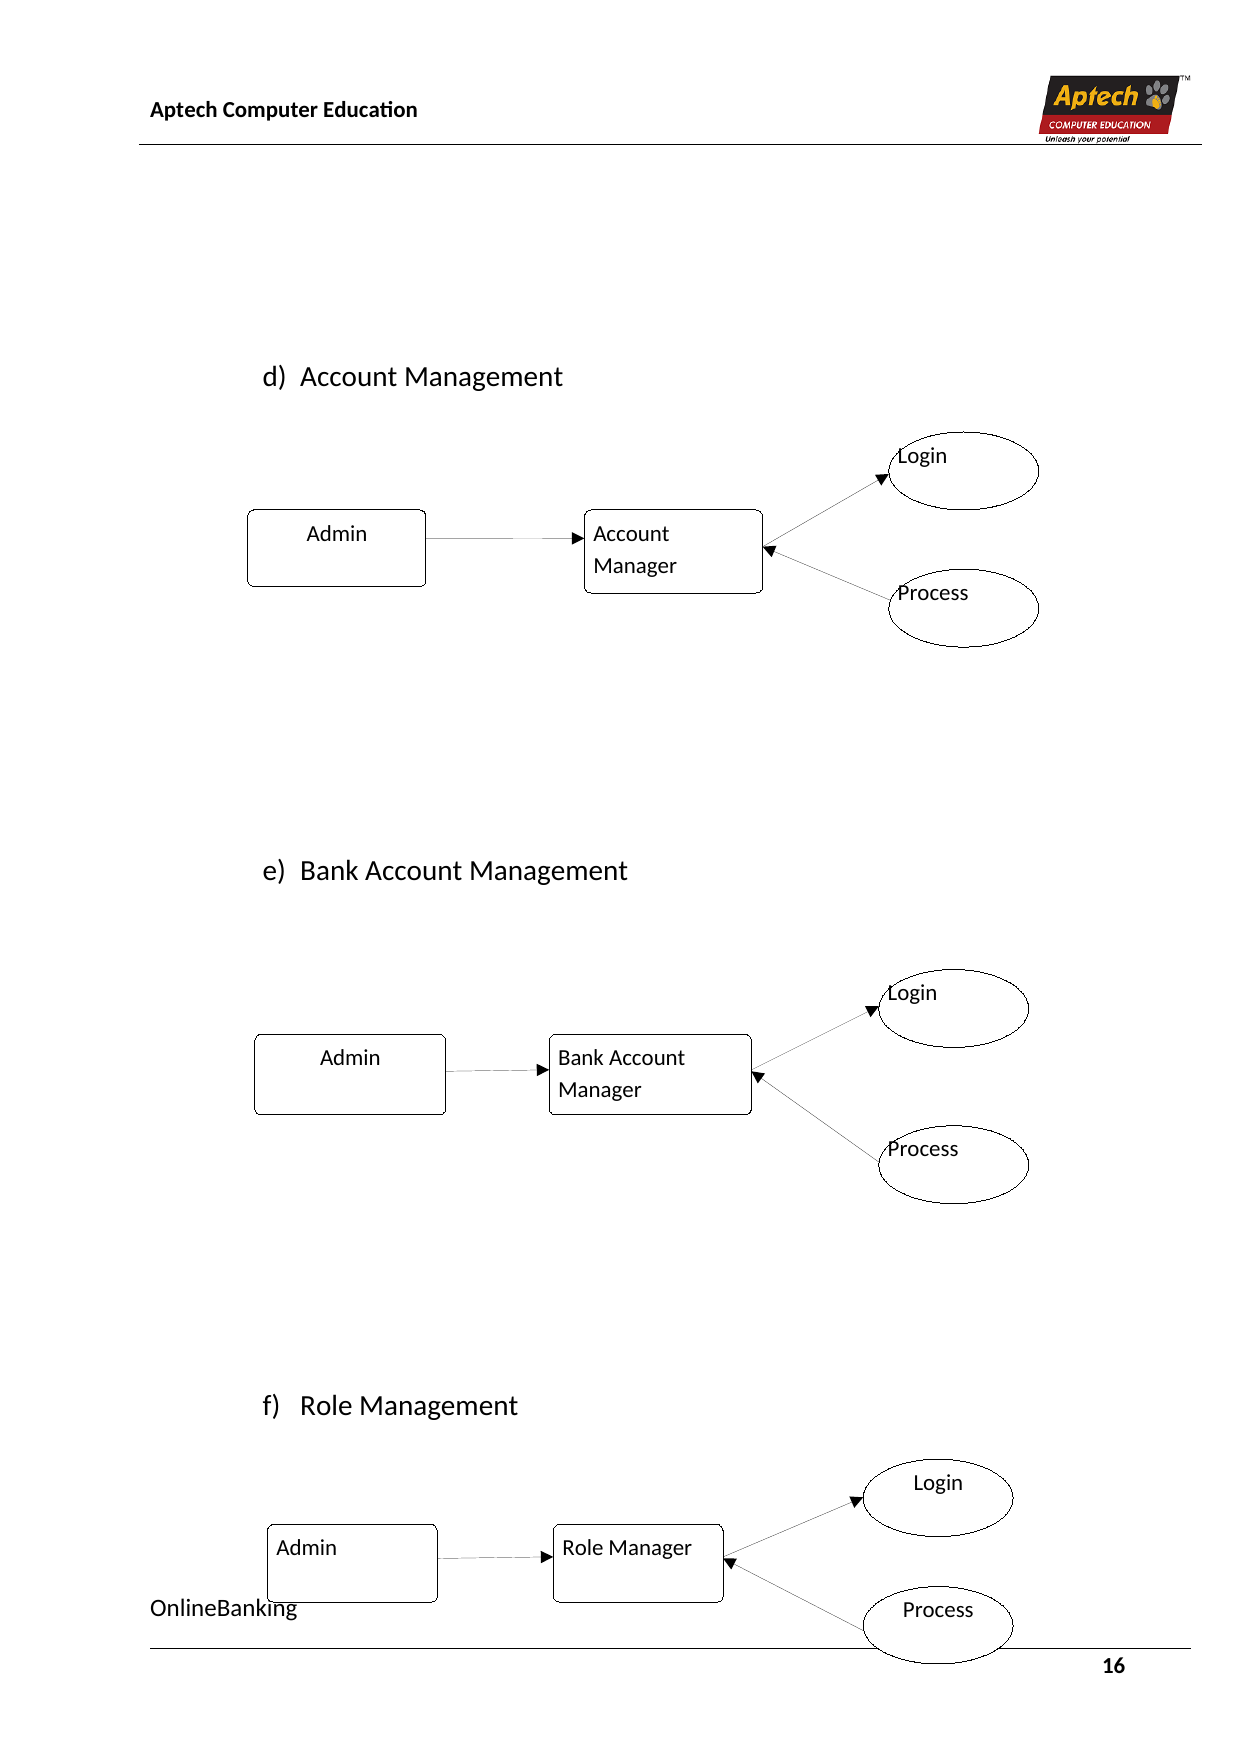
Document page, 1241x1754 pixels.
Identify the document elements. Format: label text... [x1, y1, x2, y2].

list Bank Account Management [262, 852, 1191, 888]
list Account Management [262, 358, 1191, 394]
list Role Management [262, 1387, 1191, 1423]
picture [1037, 75, 1191, 144]
